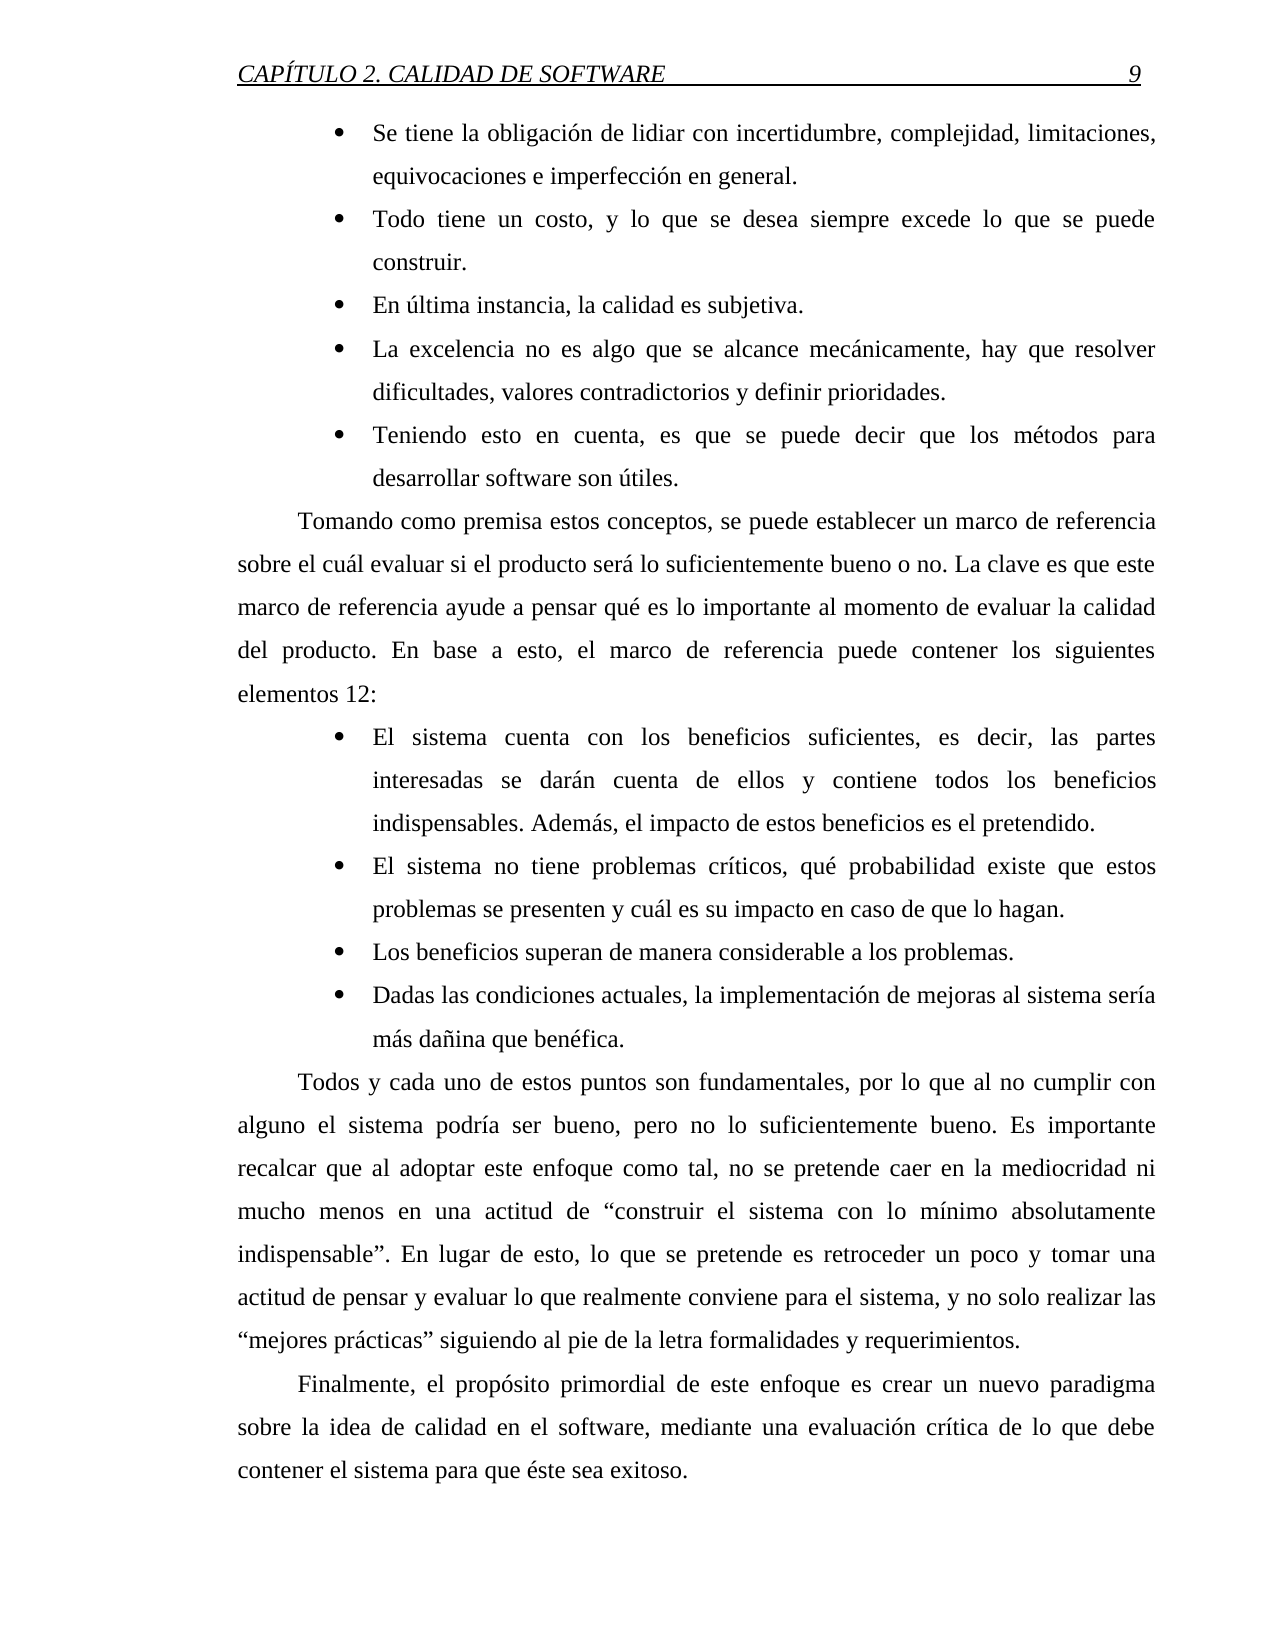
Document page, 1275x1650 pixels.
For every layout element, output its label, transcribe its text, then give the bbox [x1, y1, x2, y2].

list La excelencia no es algo que se alcance mecánicamente, hay que resolver dificultades, valores contradictorios y definir prioridades. [335, 334, 1157, 406]
list En última instancia, la calidad es subjetiva. [335, 291, 1157, 319]
list Se tiene la obligación de lidiar con incertidumbre, complejidad, limitaciones, equivocaciones e imperfección en general. [335, 118, 1157, 190]
list Todo tiene un costo, y lo que se desea siempre excede lo que se puede construir. [335, 204, 1157, 276]
text Todos y cada uno de estos puntos son fundamentales, por lo que al no cumplir con alguno el sistema podría ser bueno, pero no lo suficientemente bueno. Es importante recalcar que al adoptar este enfoque como tal, no se pretende caer en la mediocridad ni mucho menos en una actitud de “construir el sistema con lo mínimo absolutamente indispensable”. En lugar de esto, lo que se pretende es retroceder un poco y tomar una actitud de pensar y evaluar lo que realmente conviene para el sistema, y no solo realizar las “mejores prácticas” siguiendo al pie de la letra formalidades y requerimientos. [237, 1067, 1157, 1354]
list Los beneficios superan de manera considerable a los problemas. [335, 937, 1157, 966]
list El sistema cuenta con los beneficios suficientes, es decir, las partes interesadas se darán cuenta de ellos y contiene todos los beneficios indispensables. Además, el impacto de estos beneficios es el pretendido. [335, 722, 1157, 837]
text Finalmente, el propósito primordial de este enfoque es crear un nuevo paradigma sobre la idea de calidad en el software, mediante una evaluación crítica de lo que debe contener el sistema para que éste sea exitoso. [237, 1369, 1157, 1484]
text Tomando como premisa estos conceptos, se puede establecer un marco de referencia sobre el cuál evaluar si el producto será lo suficientemente bueno o no. La clave es que este marco de referencia ayude a pensar qué es lo importante al momento de evaluar la calidad del producto. En base a esto, el marco de referencia puede contener los siguientes elementos : [237, 506, 1157, 707]
list Teniendo esto en cuenta, es que se puede decir que los métodos para desarrollar software son útiles. [335, 420, 1157, 492]
list Dadas las condiciones actuales, la implementación de mejoras al sistema sería más dañina que benéfica. [335, 981, 1157, 1052]
list El sistema no tiene problemas críticos, qué probabilidad existe que estos problemas se presenten y cuál es su impacto en caso de que lo hagan. [335, 851, 1157, 923]
